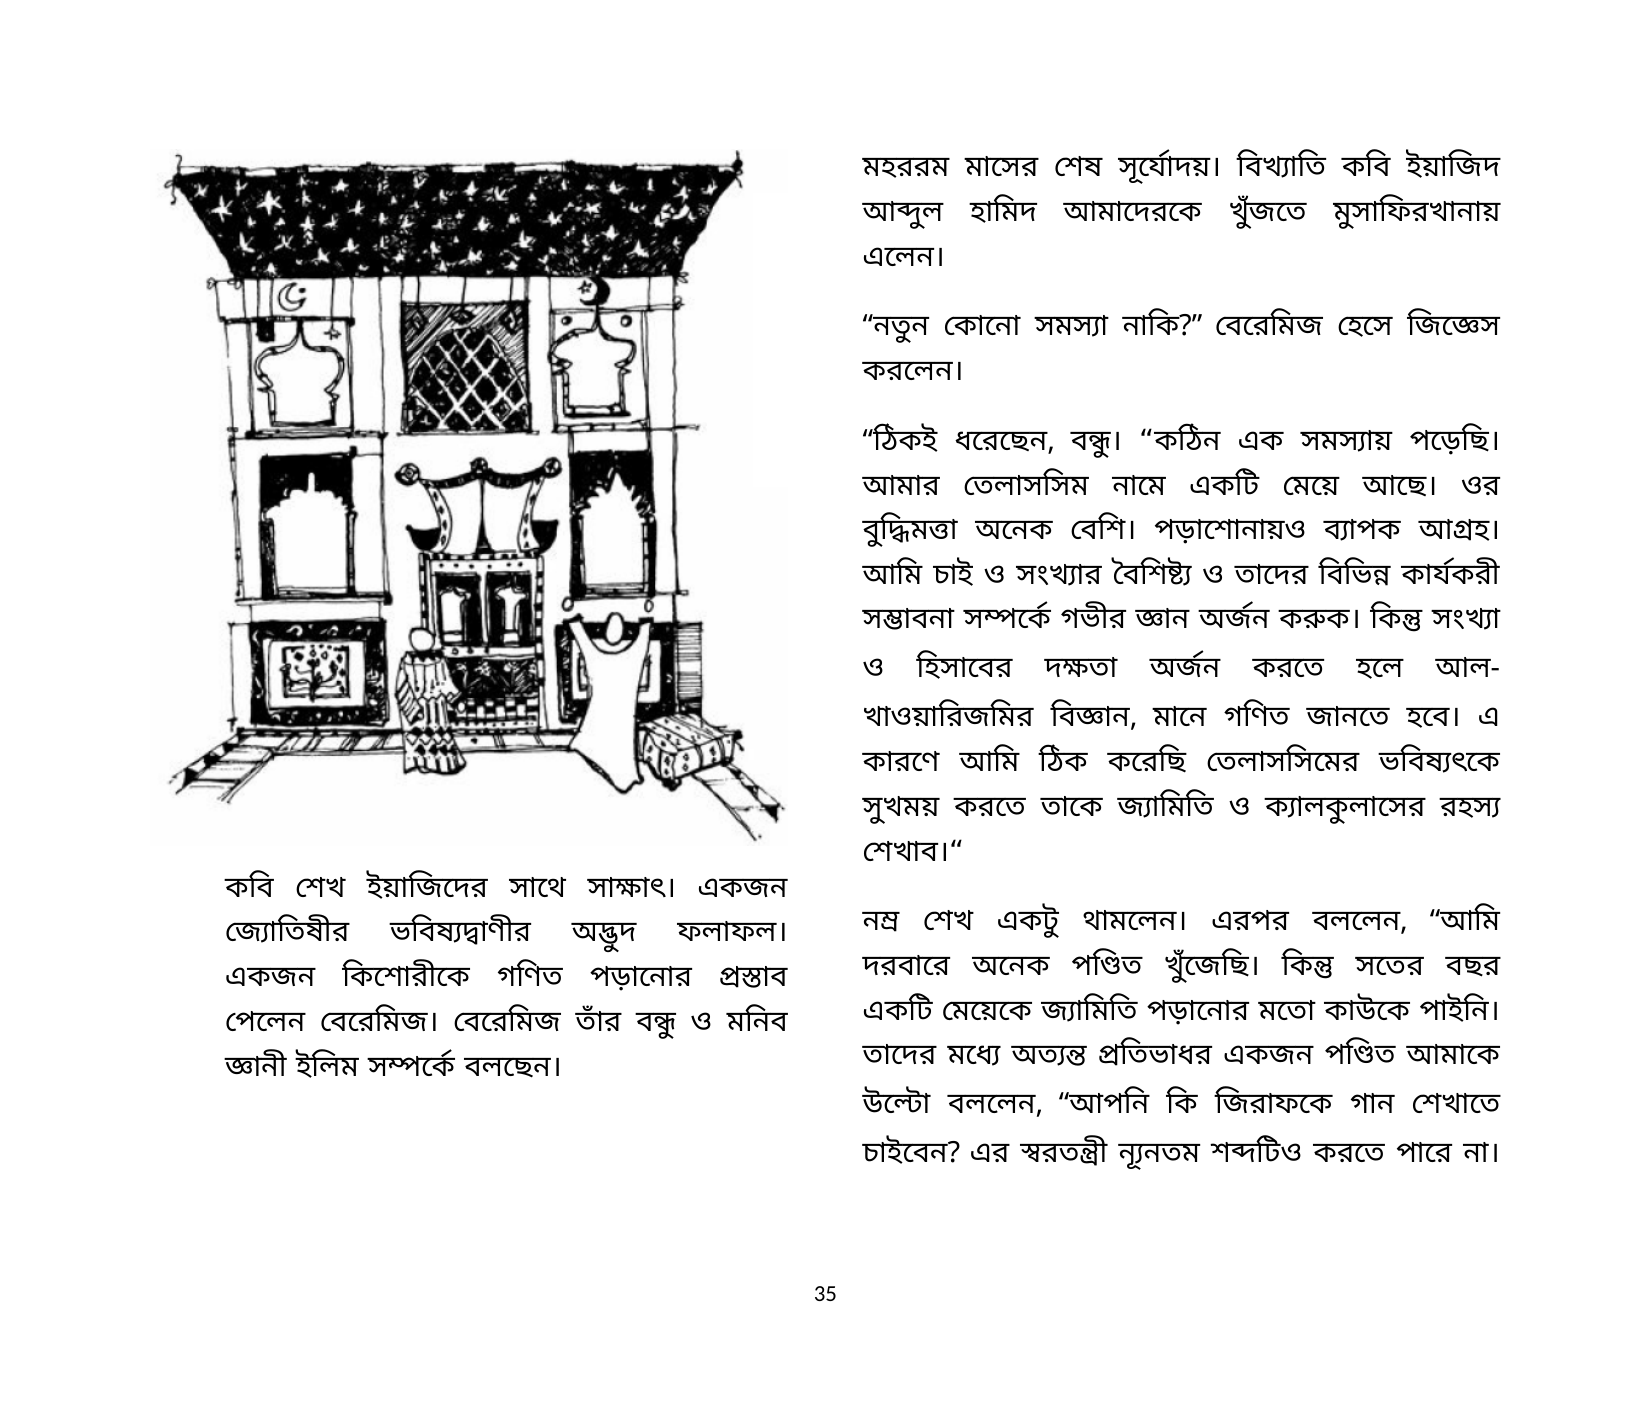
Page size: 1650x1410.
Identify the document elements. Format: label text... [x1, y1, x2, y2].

text “ঠিকই ধরেছেন, বন্ধু। “কঠিন এক সমস্যায় পড়েছি। আমার তেলাসসিম নামে একটি মেয়ে আছে। ওর বুদ্ধিমত্তা অনেক বেশি। পড়াশোনায়ও ব্যাপক আগ্রহ। আমি চাই ও সংখ্যার বৈশিষ্ট্য ও তাদের বিভিন্ন কার্যকরী সম্ভাবনা সম্পর্কে গভীর জ্ঞান অর্জন করুক। কিন্তু সংখ্যা ও হিসাবের দক্ষতা অর্জন করতে হলে আল-খাওয়ারিজমির বিজ্ঞান, মানে গণিত জানতে হবে। এ কারণে আমি ঠিক করেছি তেলাসসিমের ভবিষ্যৎকে সুখময় করতে তাকে জ্যামিতি ও ক্যালকুলাসের রহস্য শেখাব।“ [862, 419, 1500, 873]
picture [150, 149, 788, 846]
text মহররম মাসের শেষ সূর্যোদয়। বিখ্যাতি কবি ইয়াজিদ আব্দুল হামিদ আমাদেরকে খুঁজতে মুসাফিরখানায় এলেন। [862, 150, 1500, 278]
text কবি শেখ ইয়াজিদের সাথে সাক্ষাৎ। একজন জ্যোতিষীর ভবিষ্যদ্বাণীর অদ্ভুদ ফলাফল। একজন কিশোরীকে গণিত পড়ানোর প্রস্তাব পেলেন বেরেমিজ। বেরেমিজ তাঁর বন্ধু ও মনিব জ্ঞানী ইলিম সম্পর্কে বলছেন। [225, 870, 787, 1088]
text “নতুন কোনো সমস্যা নাকি?” বেরেমিজ হেসে জিজ্ঞেস করলেন। [862, 305, 1500, 392]
